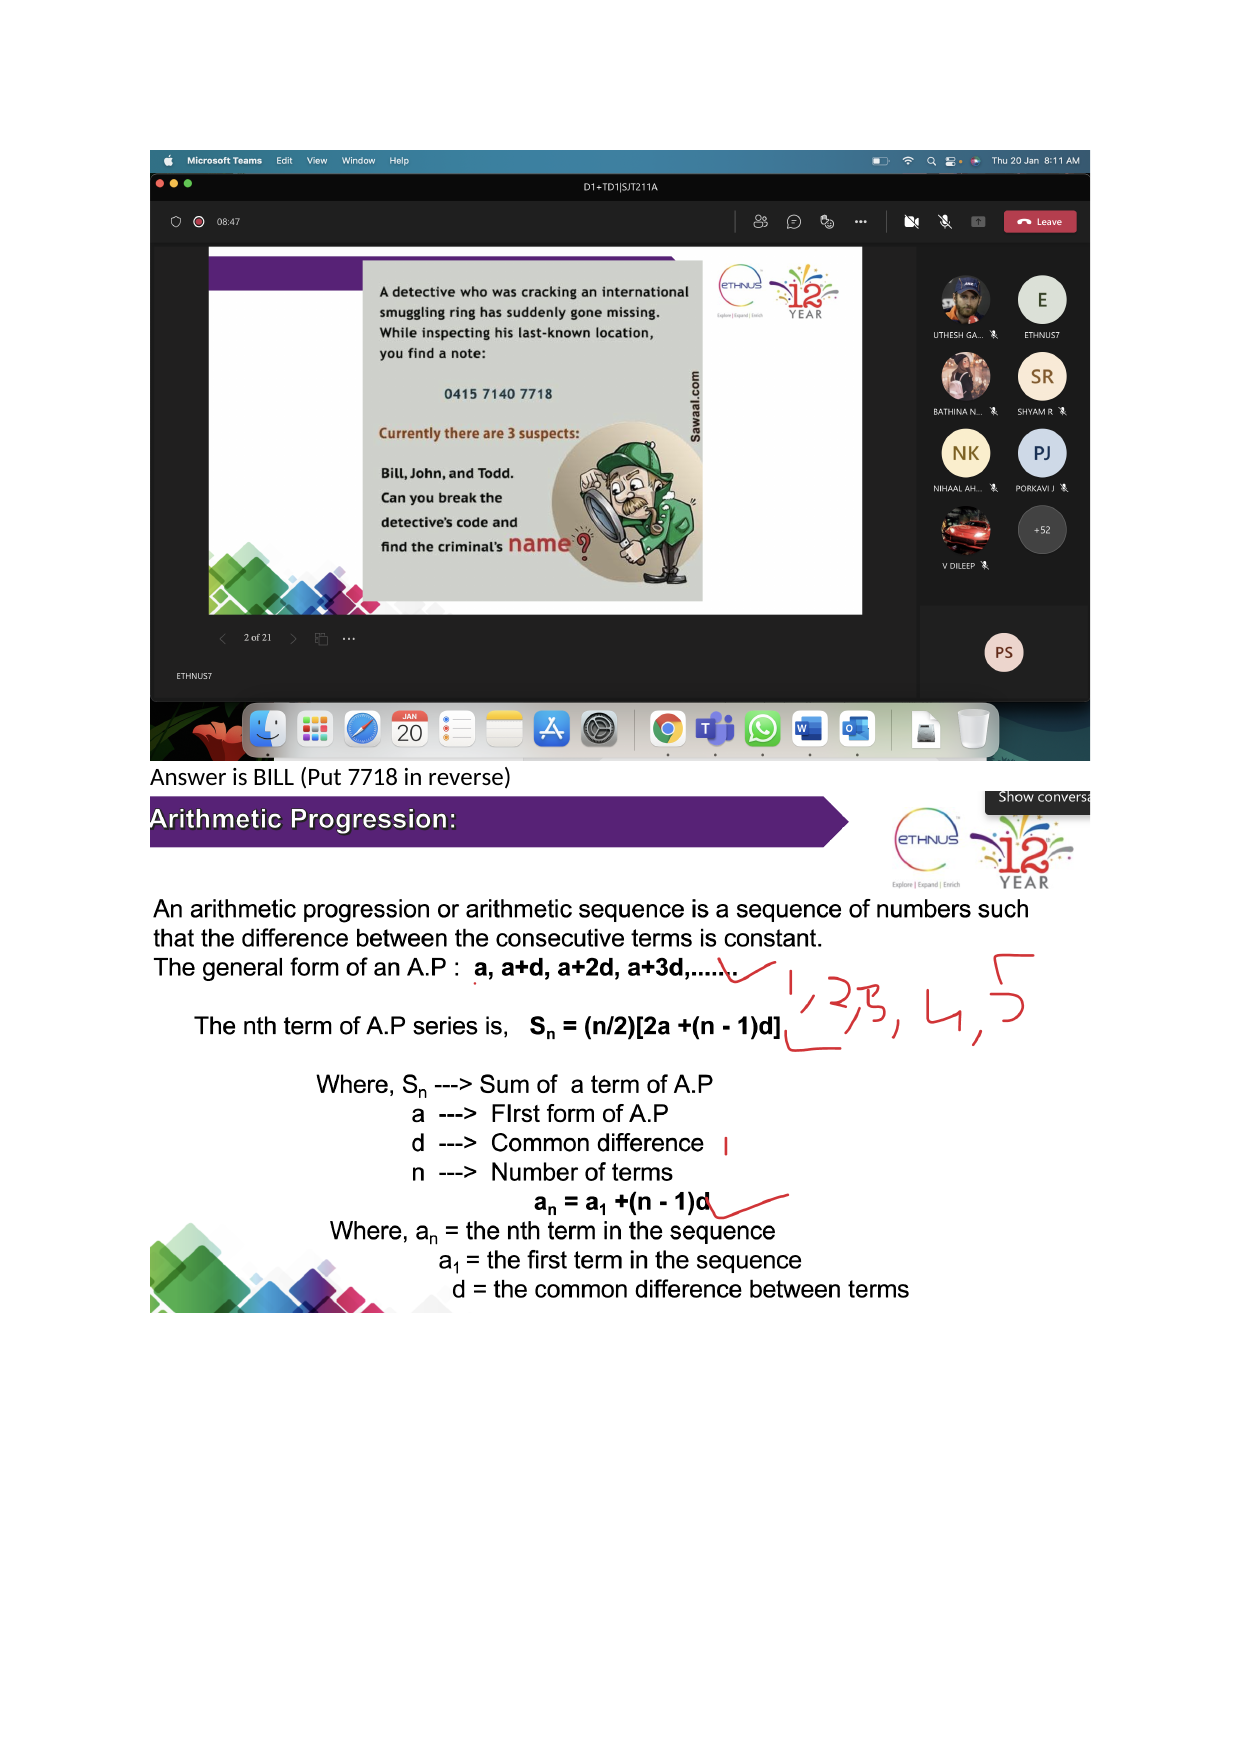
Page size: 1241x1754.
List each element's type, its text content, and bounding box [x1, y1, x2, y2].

text Answer is BILL (Put 7718 in reverse) [150, 761, 1090, 791]
picture [150, 791, 1091, 1313]
picture [150, 150, 1091, 761]
